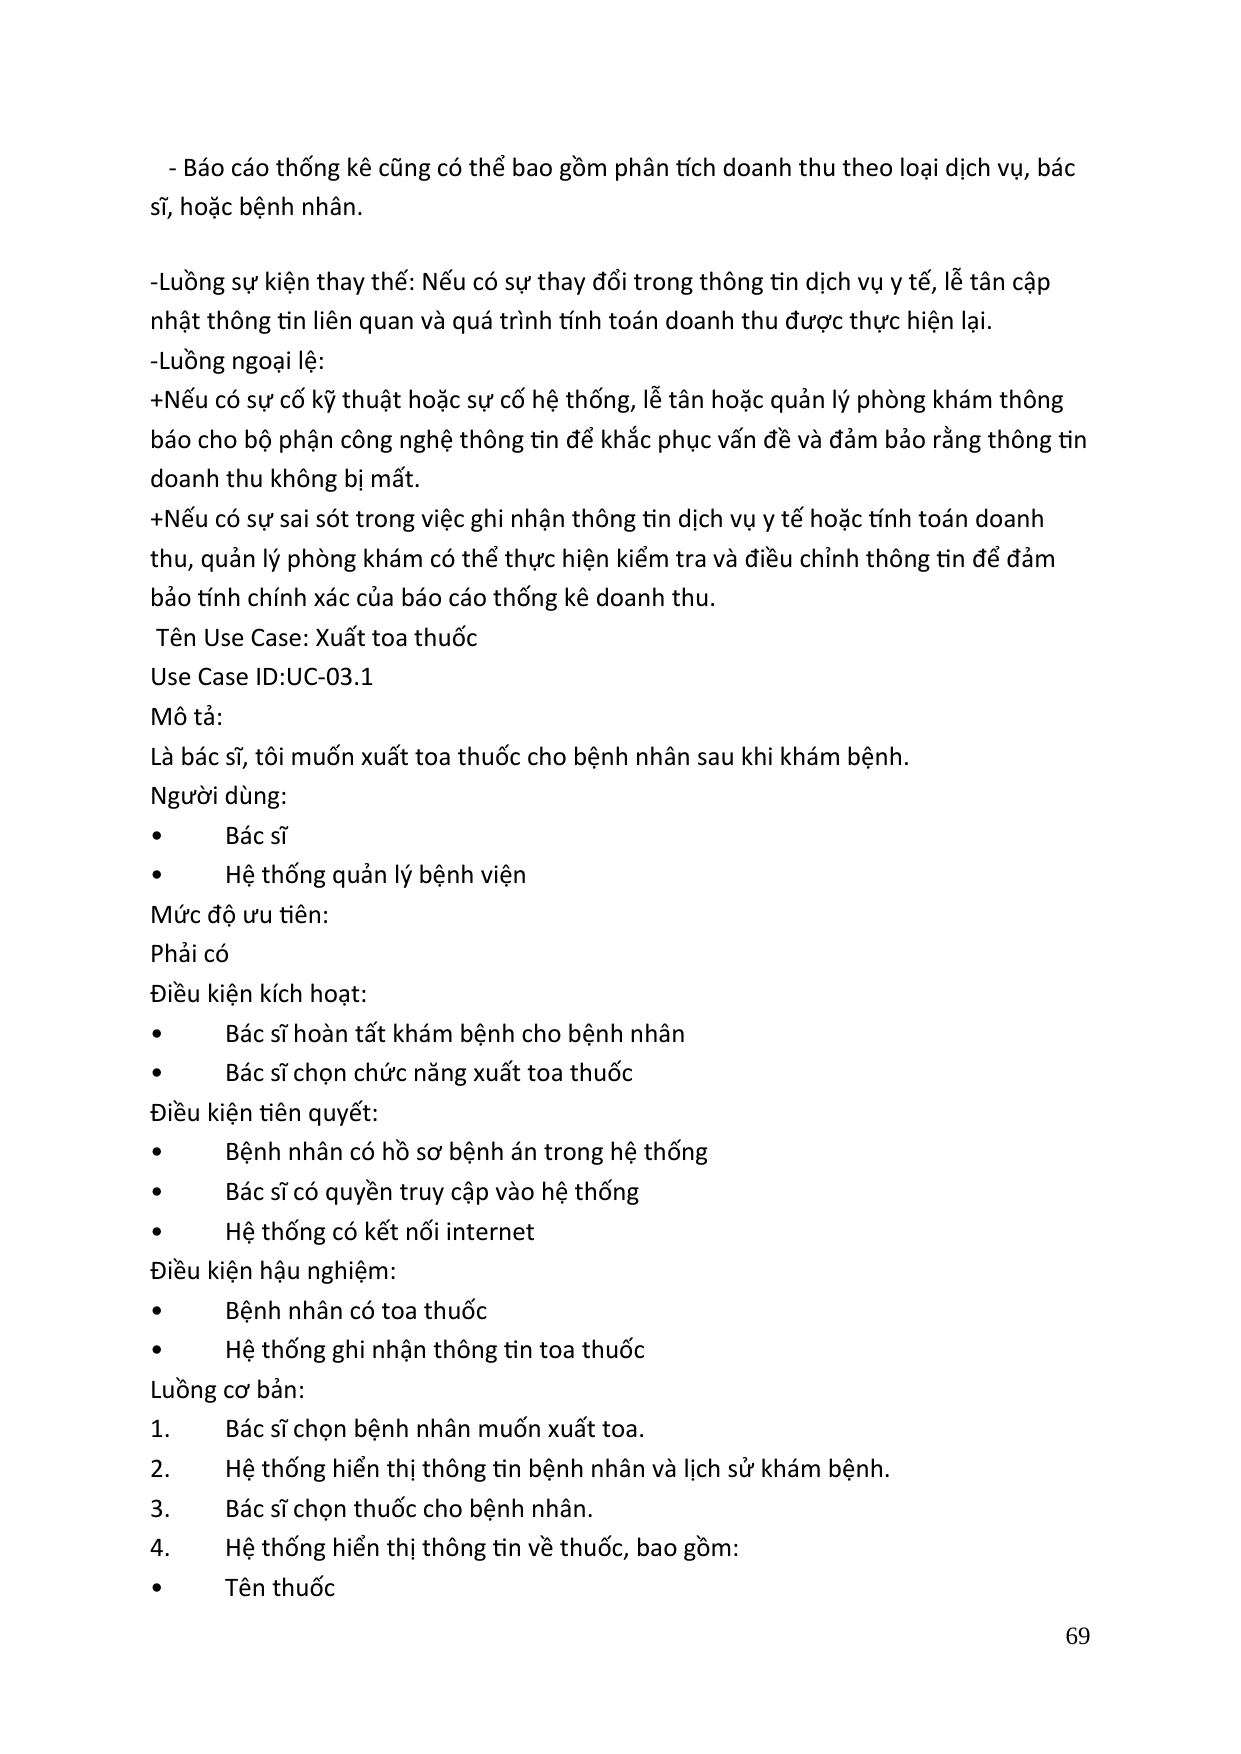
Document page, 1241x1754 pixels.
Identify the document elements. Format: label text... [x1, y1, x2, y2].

text Tên Use Case: Xuất toa thuốc [150, 620, 1090, 653]
text Điều kiện kích hoạt: [150, 976, 1090, 1009]
text 3. Bác sĩ chọn thuốc cho bệnh nhân. [150, 1491, 1090, 1524]
text +Nếu có sự sai sót trong việc ghi nhận thông tin dịch vụ y tế hoặc tính toán doanh thu, quản lý phòng khám có thể thực hiện kiểm tra và điều chỉnh thông tin để đảm bảo tính chính xác của báo cáo thống kê doanh thu. [150, 501, 1090, 613]
text • Tên thuốc [150, 1570, 1090, 1603]
text • Bác sĩ có quyền truy cập vào hệ thống [150, 1174, 1090, 1207]
text 4. Hệ thống hiển thị thông tin về thuốc, bao gồm: [150, 1530, 1090, 1563]
text • Bệnh nhân có hồ sơ bệnh án trong hệ thống [150, 1134, 1090, 1167]
text -Luồng sự kiện thay thế: Nếu có sự thay đổi trong thông tin dịch vụ y tế, lễ tân cập nhật thông tin liên quan và quá trình tính toán doanh thu được thực hiện lại. [150, 264, 1090, 336]
text • Hệ thống ghi nhận thông tin toa thuốc [150, 1332, 1090, 1365]
text Điều kiện tiên quyết: [150, 1095, 1090, 1128]
text +Nếu có sự cố kỹ thuật hoặc sự cố hệ thống, lễ tân hoặc quản lý phòng khám thông báo cho bộ phận công nghệ thông tin để khắc phục vấn đề và đảm bảo rằng thông tin doanh thu không bị mất. [150, 382, 1090, 494]
text 2. Hệ thống hiển thị thông tin bệnh nhân và lịch sử khám bệnh. [150, 1451, 1090, 1484]
text • Bác sĩ [150, 818, 1090, 851]
text 1. Bác sĩ chọn bệnh nhân muốn xuất toa. [150, 1412, 1090, 1444]
text • Hệ thống có kết nối internet [150, 1214, 1090, 1247]
text Use Case ID:UC-03.1 [150, 659, 1090, 692]
text • Bệnh nhân có toa thuốc [150, 1293, 1090, 1326]
text Là bác sĩ, tôi muốn xuất toa thuốc cho bệnh nhân sau khi khám bệnh. [150, 739, 1090, 772]
text • Bác sĩ hoàn tất khám bệnh cho bệnh nhân [150, 1016, 1090, 1049]
text • Hệ thống quản lý bệnh viện [150, 857, 1090, 890]
text Luồng cơ bản: [150, 1372, 1090, 1405]
text -Luồng ngoại lệ: [150, 343, 1090, 376]
text - Báo cáo thống kê cũng có thể bao gồm phân tích doanh thu theo loại dịch vụ, bác sĩ, hoặc bệnh nhân. [150, 150, 1090, 223]
text • Bác sĩ chọn chức năng xuất toa thuốc [150, 1055, 1090, 1088]
text Mô tả: [150, 699, 1090, 732]
text Người dùng: [150, 778, 1090, 811]
text Mức độ ưu tiên: [150, 897, 1090, 930]
text Phải có [150, 937, 1090, 969]
text Điều kiện hậu nghiệm: [150, 1253, 1090, 1286]
